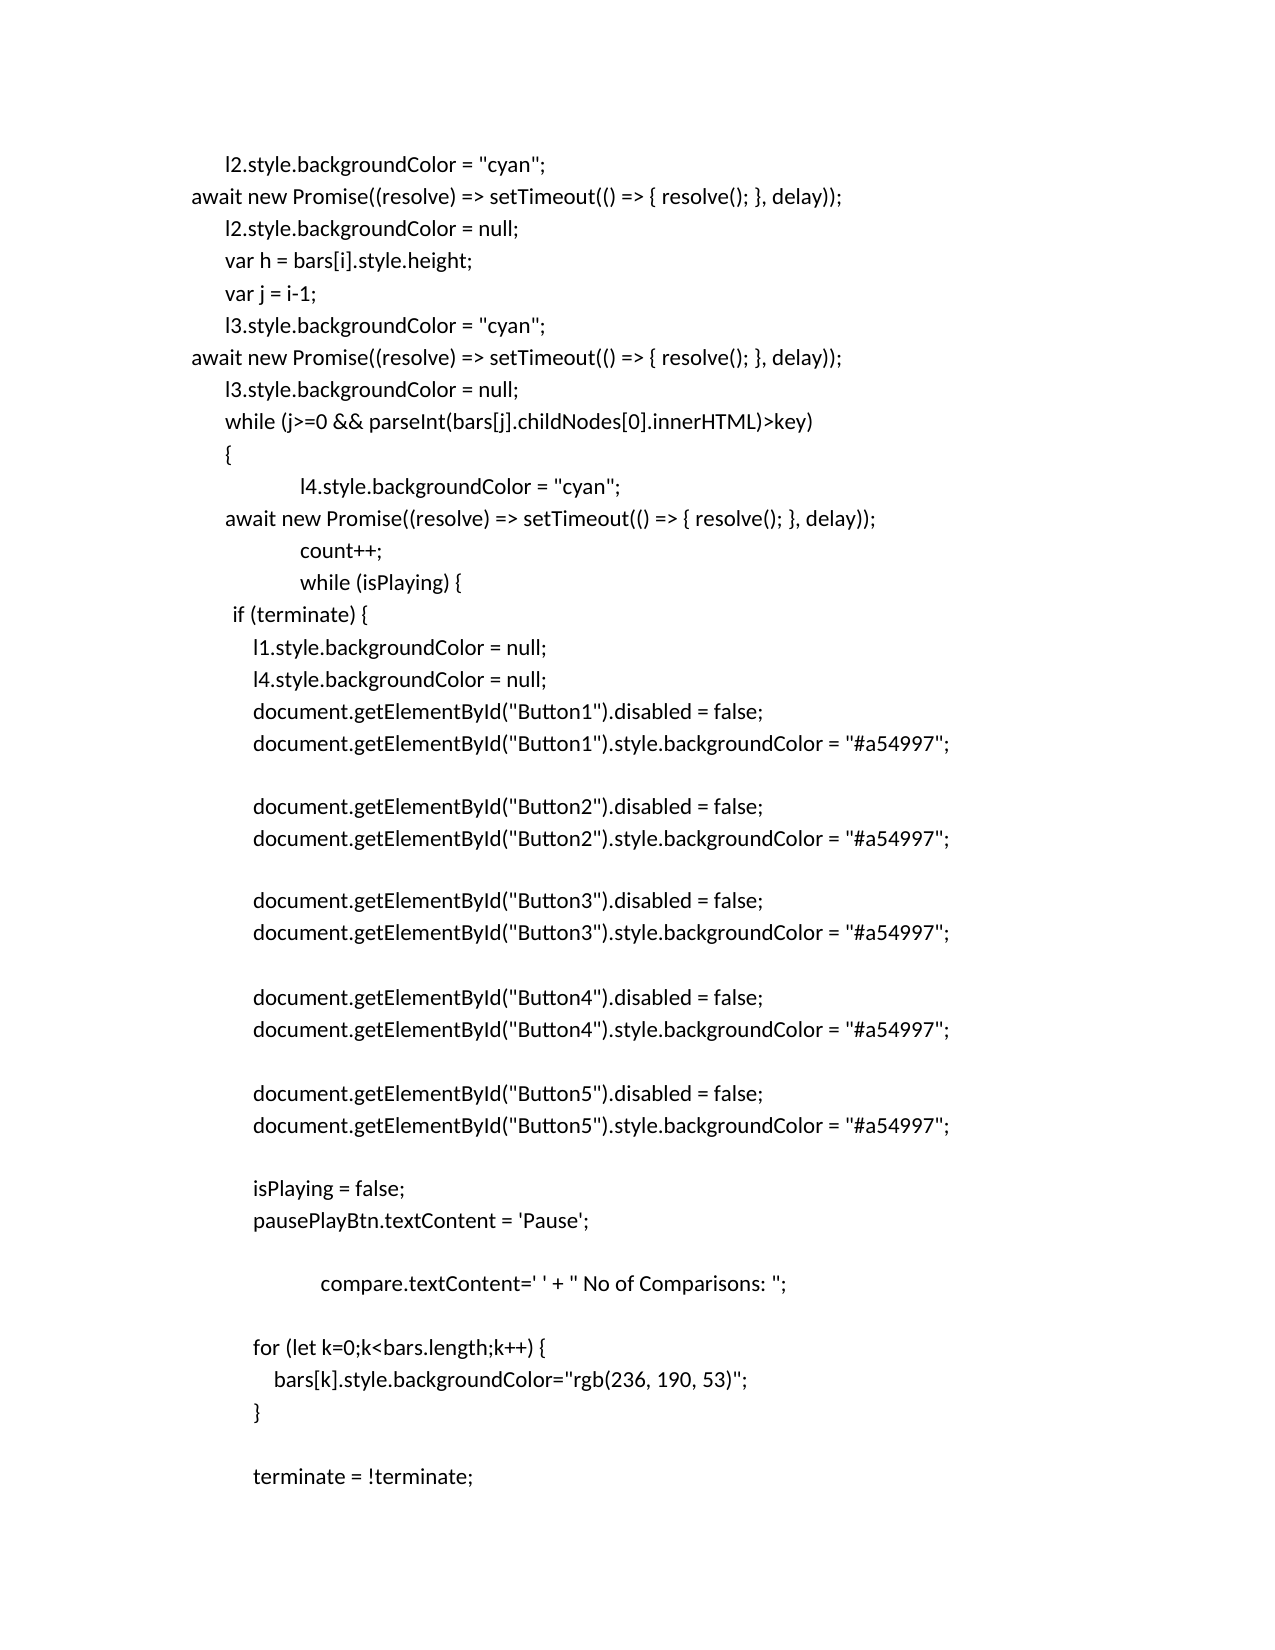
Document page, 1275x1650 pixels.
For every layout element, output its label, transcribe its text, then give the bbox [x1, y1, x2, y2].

text document.getElementById("Button4").style.backgroundColor = "#a54997"; [150, 1015, 1125, 1043]
text { [150, 440, 1125, 468]
text await new Promise((resolve) => setTimeout(() => { resolve(); }, delay)); [150, 343, 1125, 371]
text var j = i-1; [150, 279, 1125, 307]
text bars[k].style.backgroundColor="rgb(236, 190, 53)"; [150, 1366, 1125, 1393]
text l4.style.backgroundColor = null; [150, 665, 1125, 693]
text document.getElementById("Button3").style.backgroundColor = "#a54997"; [150, 918, 1125, 947]
text l3.style.backgroundColor = "cyan"; [150, 311, 1125, 339]
text } [150, 1398, 1125, 1426]
text l2.style.backgroundColor = null; [150, 214, 1125, 242]
text document.getElementById("Button3").disabled = false; [150, 886, 1125, 914]
text compare.textContent=' ' + " No of Comparisons: "; [150, 1269, 1125, 1297]
text l3.style.backgroundColor = null; [150, 375, 1125, 403]
text for (let k=0;k<bars.length;k++) { [150, 1333, 1125, 1361]
text l1.style.backgroundColor = null; [150, 633, 1125, 661]
text if (terminate) { [150, 601, 1125, 629]
text document.getElementById("Button4").disabled = false; [150, 983, 1125, 1011]
text while (j>=0 && parseInt(bars[j].childNodes[0].innerHTML)>key) [150, 407, 1125, 436]
text l4.style.backgroundColor = "cyan"; [150, 472, 1125, 500]
text document.getElementById("Button2").disabled = false; [150, 792, 1125, 820]
text terminate = !terminate; [150, 1462, 1125, 1490]
text await new Promise((resolve) => setTimeout(() => { resolve(); }, delay)); [150, 504, 1125, 532]
text count++; [150, 536, 1125, 564]
text pausePlayBtn.textContent = 'Pause'; [150, 1206, 1125, 1234]
text document.getElementById("Button5").style.backgroundColor = "#a54997"; [150, 1112, 1125, 1140]
text document.getElementById("Button1").disabled = false; [150, 697, 1125, 725]
text document.getElementById("Button5").disabled = false; [150, 1079, 1125, 1107]
text isPlaying = false; [150, 1174, 1125, 1202]
text l2.style.backgroundColor = "cyan"; [150, 150, 1125, 178]
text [150, 182, 1125, 210]
text while (isPlaying) { [150, 568, 1125, 596]
text document.getElementById("Button1").style.backgroundColor = "#a54997"; [150, 729, 1125, 757]
text document.getElementById("Button2").style.backgroundColor = "#a54997"; [150, 824, 1125, 852]
text var h = bars[i].style.height; [150, 247, 1125, 274]
